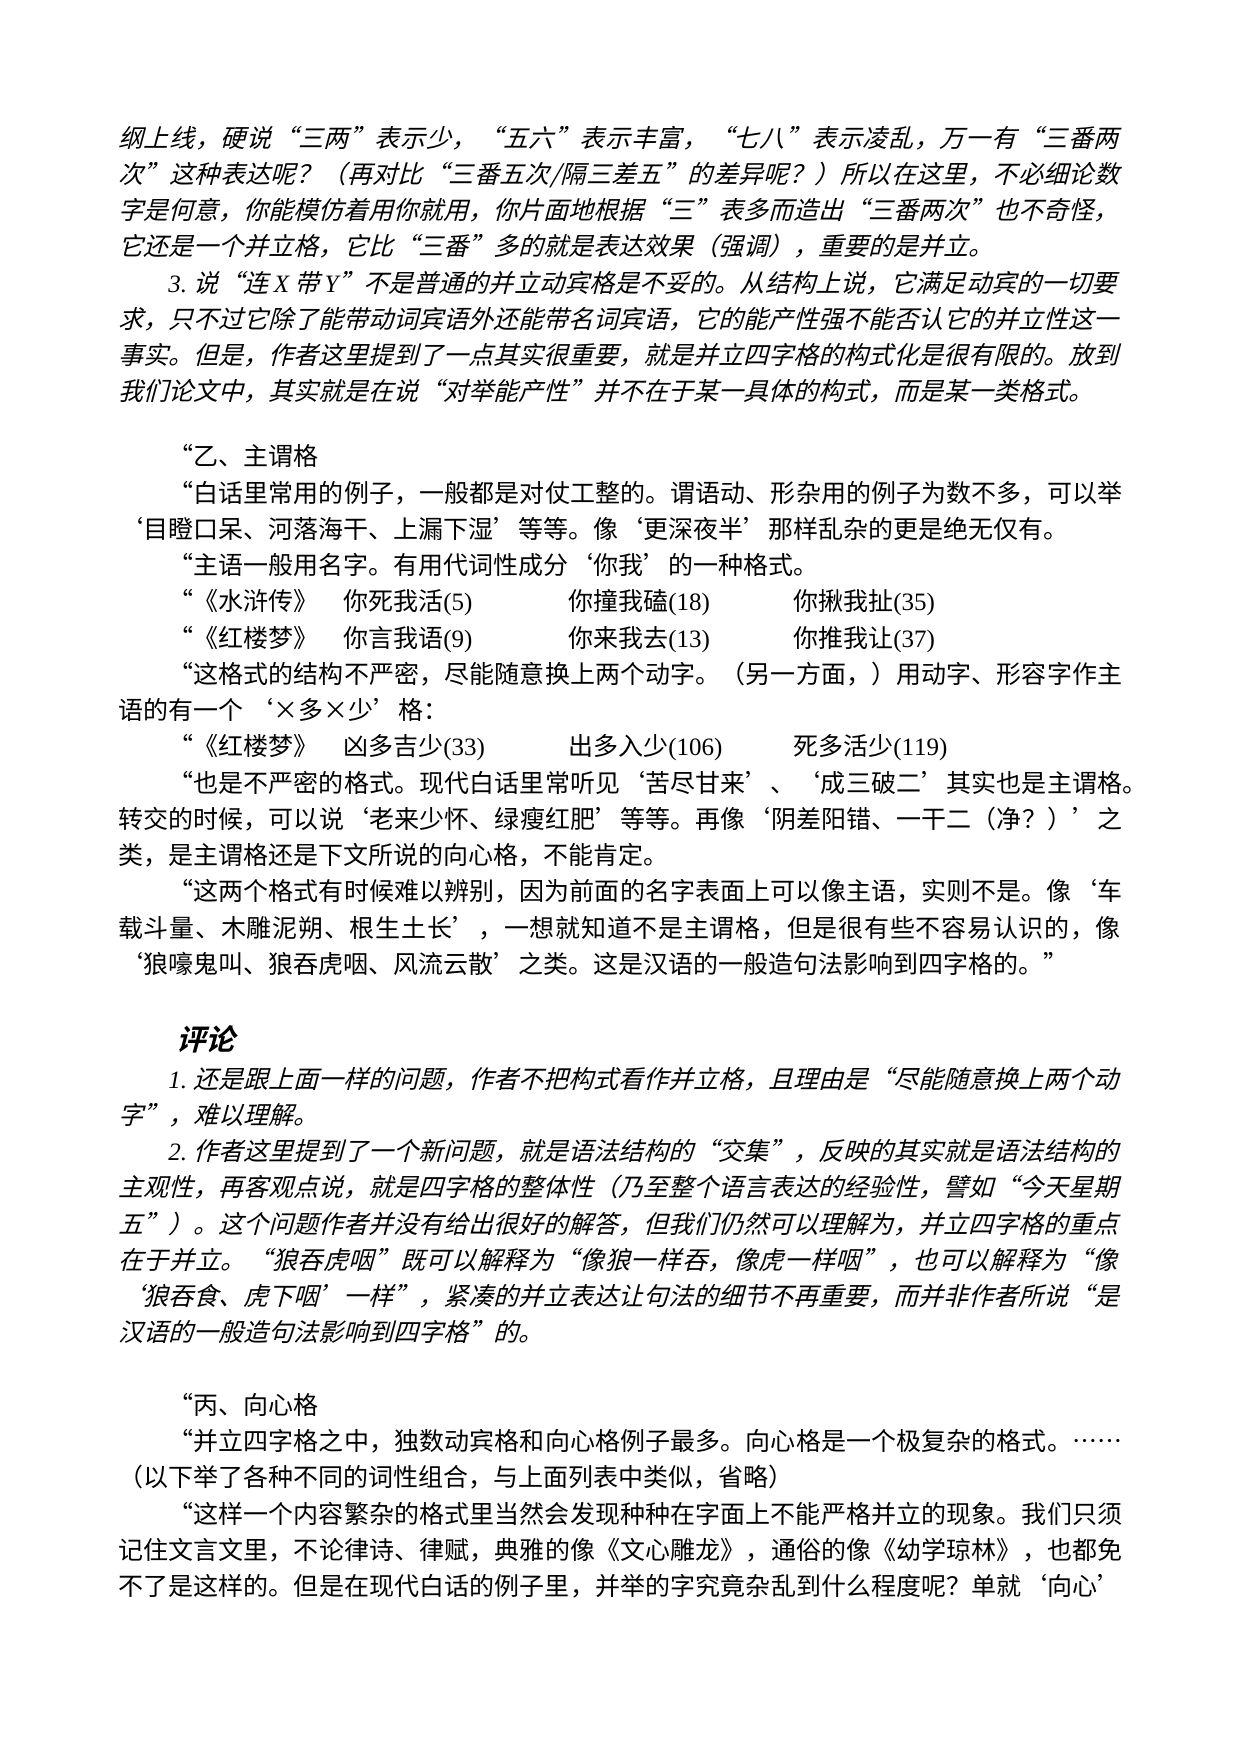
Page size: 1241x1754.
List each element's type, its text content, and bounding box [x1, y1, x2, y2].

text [118, 118, 1122, 263]
text “主语一般用名字。有用代词性成分‘你我’的一种格式。 [118, 546, 1122, 582]
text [118, 1494, 1122, 1603]
text “这两个格式有时候难以辨别，因为前面的名字表面上可以像主语，实则不是。像‘车载斗量、木雕泥朔、根生土长’，一想就知道不是主谓格，但是很有些不容易认识的，像‘狼嚎鬼叫、狼吞虎咽、风流云散’之类。这是汉语的一般造句法影响到四字格的。” [118, 872, 1122, 981]
text “也是不严密的格式。现代白话里常听见‘苦尽甘来’、‘成三破二’其实也是主谓格。转交的时候，可以说‘老来少怀、绿瘦红肥’等等。再像‘阴差阳错、一干二（净？）’之类，是主谓格还是下文所说的向心格，不能肯定。 [118, 763, 1122, 872]
text “《水浒传》 你死我活(5) 你撞我磕(18) 你揪我扯(35) [118, 582, 1122, 618]
text “并立四字格之中，独数动宾格和向心格例子最多。向心格是一个极复杂的格式。……（以下举了各种不同的词性组合，与上面列表中类似，省略） [118, 1422, 1122, 1494]
text 1. 还是跟上面一样的问题，作者不把构式看作并立格，且理由是“尽能随意换上两个动字”，难以理解。 [118, 1059, 1122, 1132]
text 2. 作者这里提到了一个新问题，就是语法结构的“交集”，反映的其实就是语法结构的主观性，再客观点说，就是四字格的整体性（乃至整个语言表达的经验性，譬如“今天星期五”）。这个问题作者并没有给出很好的解答，但我们仍然可以理解为，并立四字格的重点在于并立。“狼吞虎咽”既可以解释为“像狼一样吞，像虎一样咽”，也可以解释为“像‘狼吞食、虎下咽’一样”，紧凑的并立表达让句法的细节不再重要，而并非作者所说“是汉语的一般造句法影响到四字格”的。 [118, 1132, 1122, 1349]
text “乙、主谓格 [118, 437, 1122, 473]
text “这格式的结构不严密，尽能随意换上两个动字。（另一方面，）用动字、形容字作主语的有一个 ‘×多×少’格： [118, 654, 1122, 727]
text 3. 说“连X带Y”不是普通的并立动宾格是不妥的。从结构上说，它满足动宾的一切要求，只不过它除了能带动词宾语外还能带名词宾语，它的能产性强不能否认它的并立性这一事实。但是，作者这里提到了一点其实很重要，就是并立四字格的构式化是很有限的。放到我们论文中，其实就是在说“对举能产性”并不在于某一具体的构式，而是某一类格式。 [118, 263, 1122, 408]
text “丙、向心格 [118, 1385, 1122, 1422]
text “《红楼梦》 你言我语(9) 你来我去(13) 你推我让(37) [118, 618, 1122, 654]
text “白话里常用的例子，一般都是对仗工整的。谓语动、形杂用的例子为数不多，可以举‘目瞪口呆、河落海干、上漏下湿’等等。像‘更深夜半’那样乱杂的更是绝无仅有。 [118, 473, 1122, 546]
text 评论 [118, 1017, 1122, 1059]
text “《红楼梦》 凶多吉少(33) 出多入少(106) 死多活少(119) [118, 727, 1122, 763]
